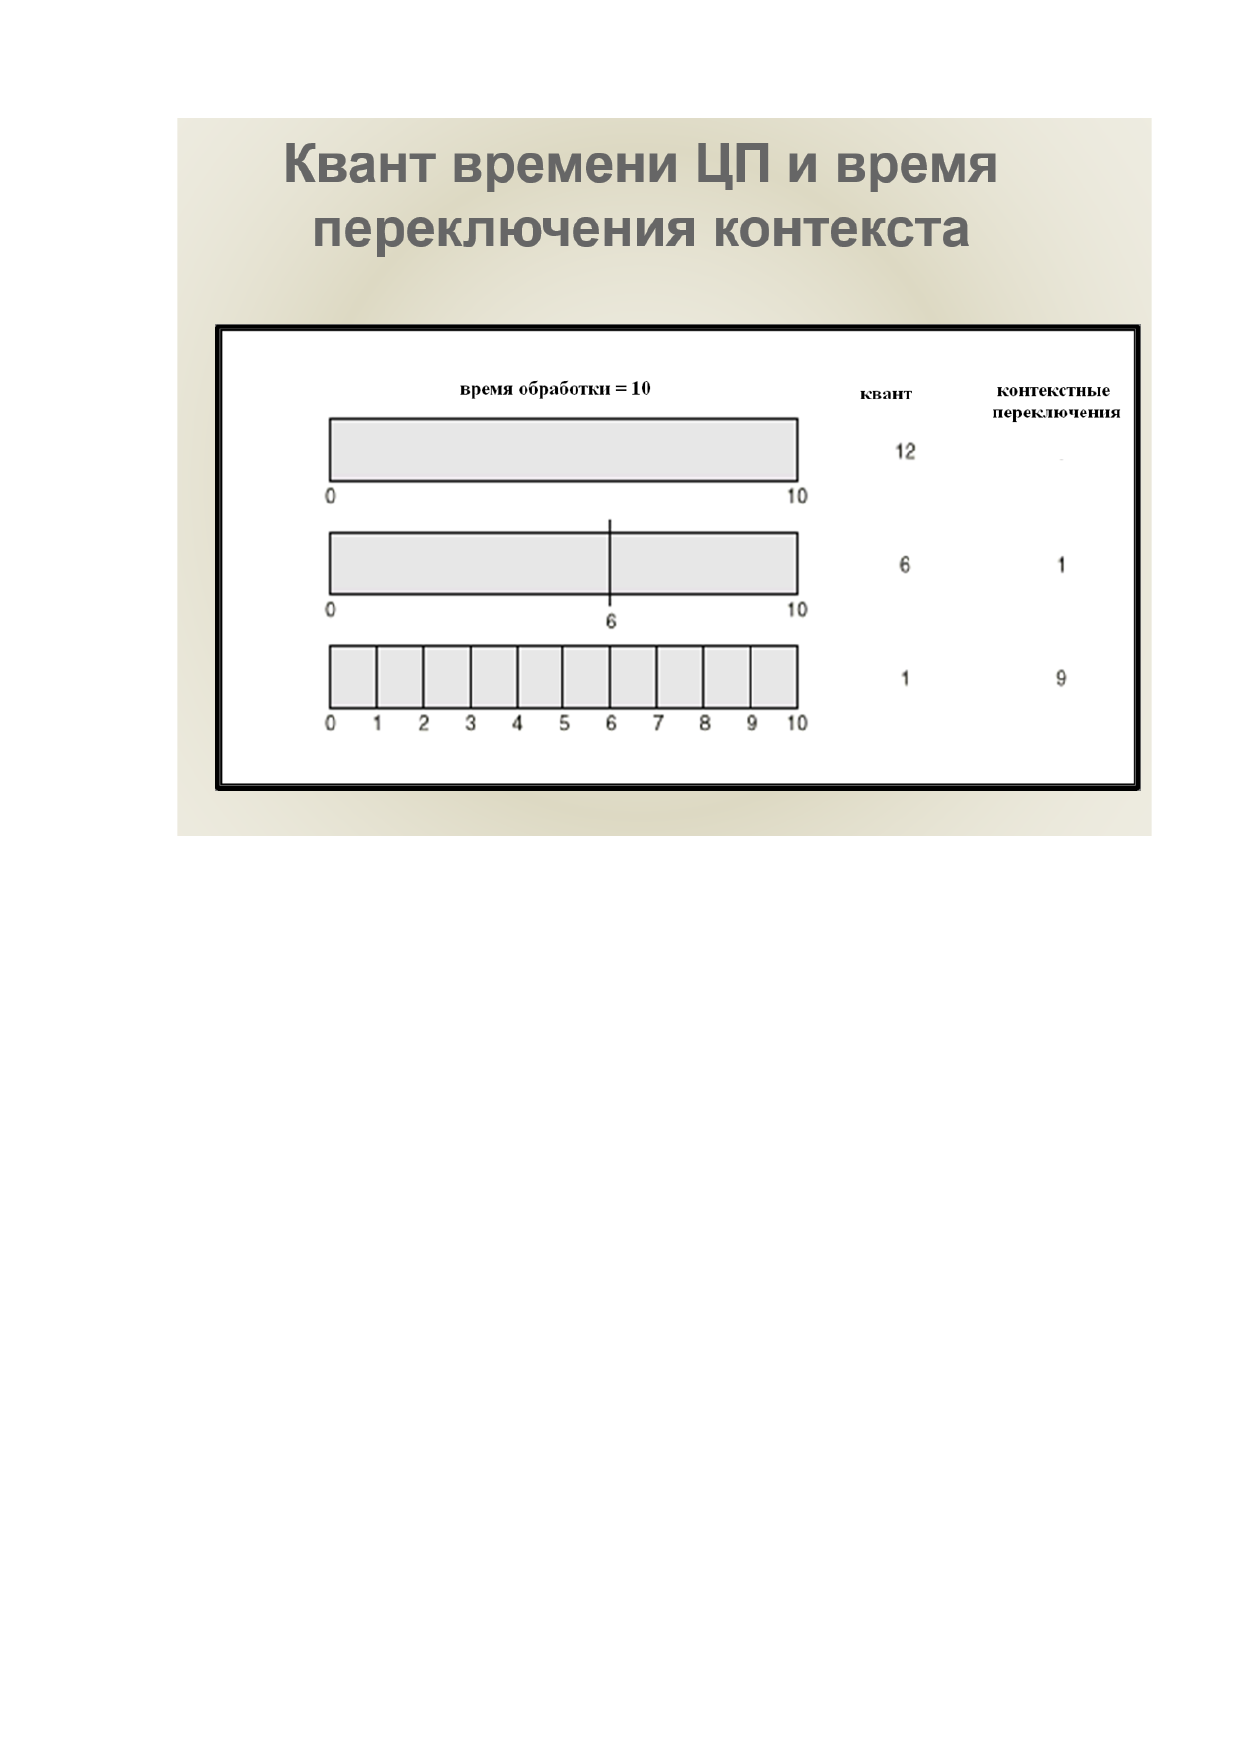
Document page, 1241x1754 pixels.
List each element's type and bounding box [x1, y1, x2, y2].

picture [177, 118, 1152, 836]
